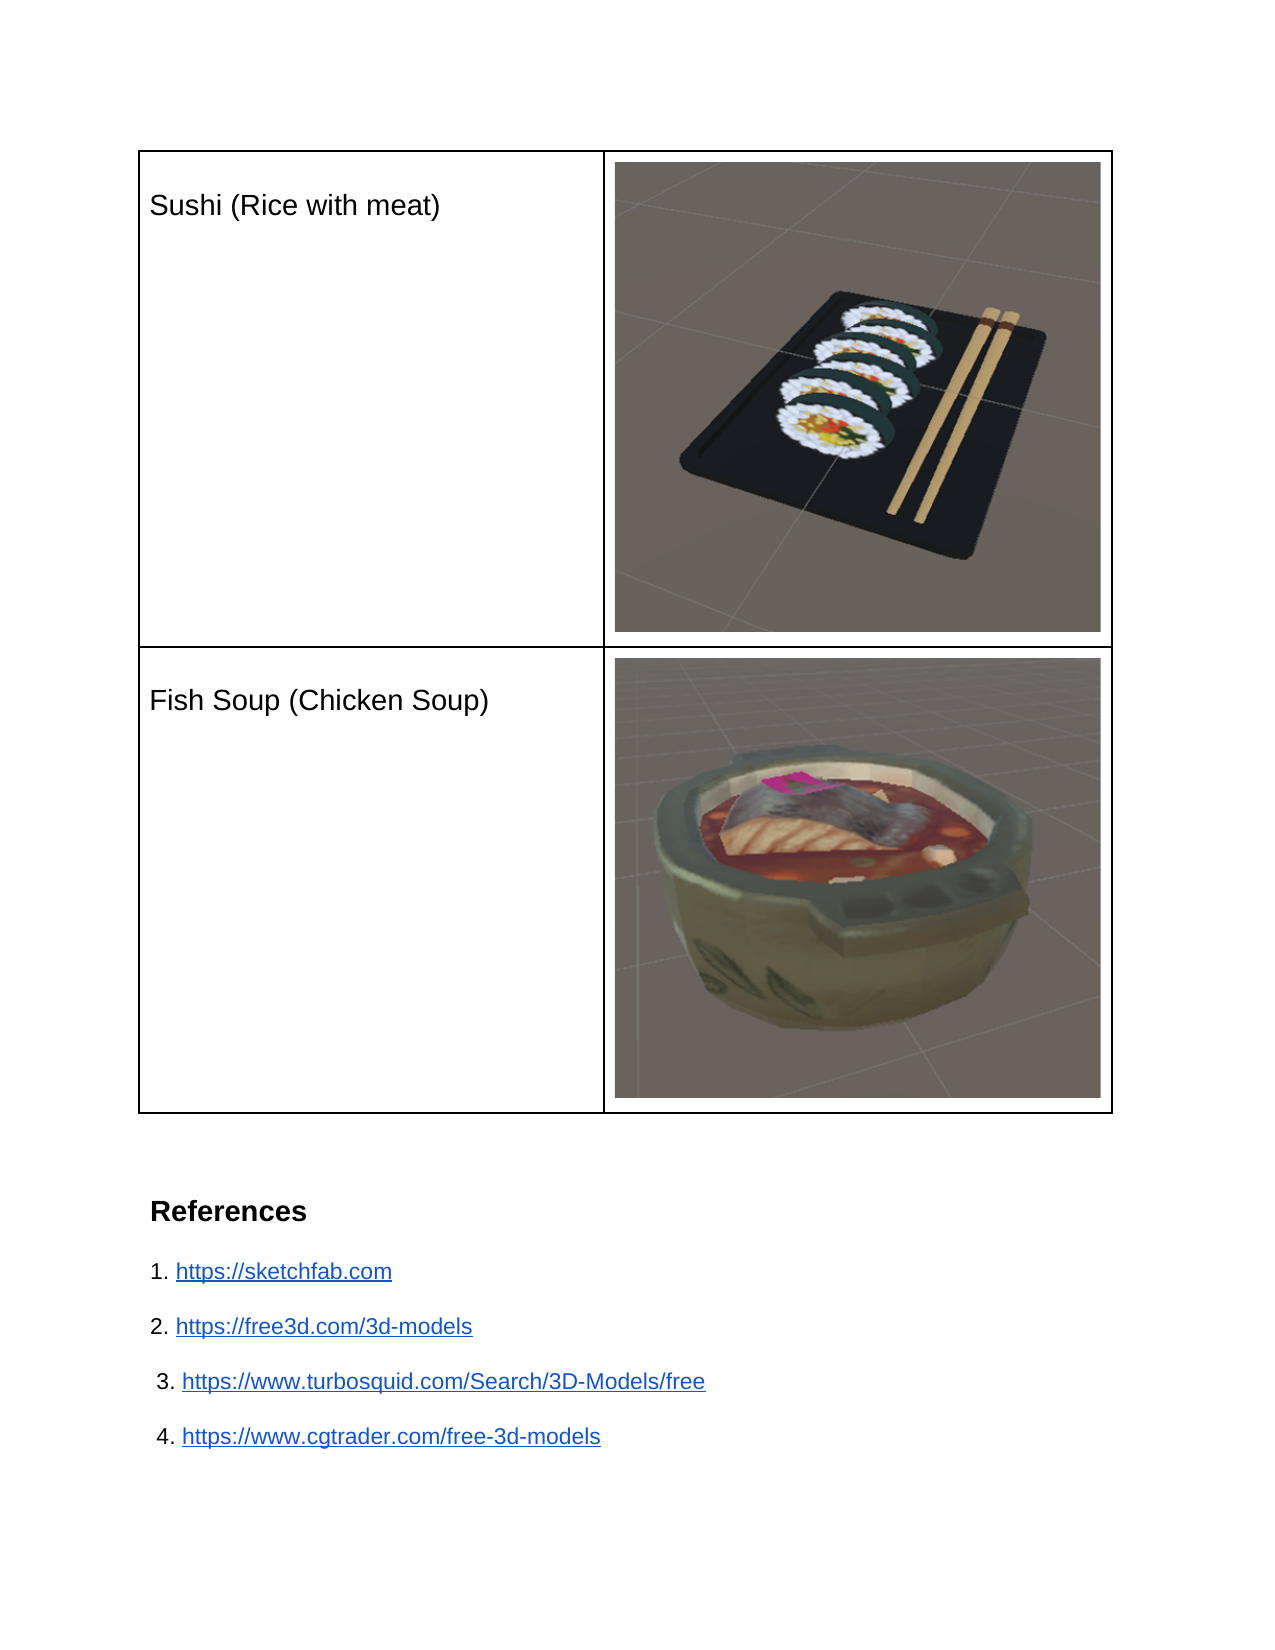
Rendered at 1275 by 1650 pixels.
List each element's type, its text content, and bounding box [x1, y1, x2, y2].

table_cell Fish Soup (Chicken Soup) [140, 648, 603, 1112]
text 4. https://www.cgtrader.com/free-3d-models [150, 1423, 1125, 1450]
text References [150, 1194, 1125, 1228]
text 1. https://sketchfab.com [150, 1258, 1125, 1284]
picture [614, 658, 1101, 1098]
table_header Sushi (Rice with meat) [140, 152, 603, 646]
text 2. https://free3d.com/3d-models [150, 1313, 1125, 1339]
text 3. https://www.turbosquid.com/Search/3D-Models/free [150, 1368, 1125, 1394]
table_header [605, 152, 1111, 646]
picture [614, 162, 1101, 632]
table_cell [605, 648, 1111, 1112]
